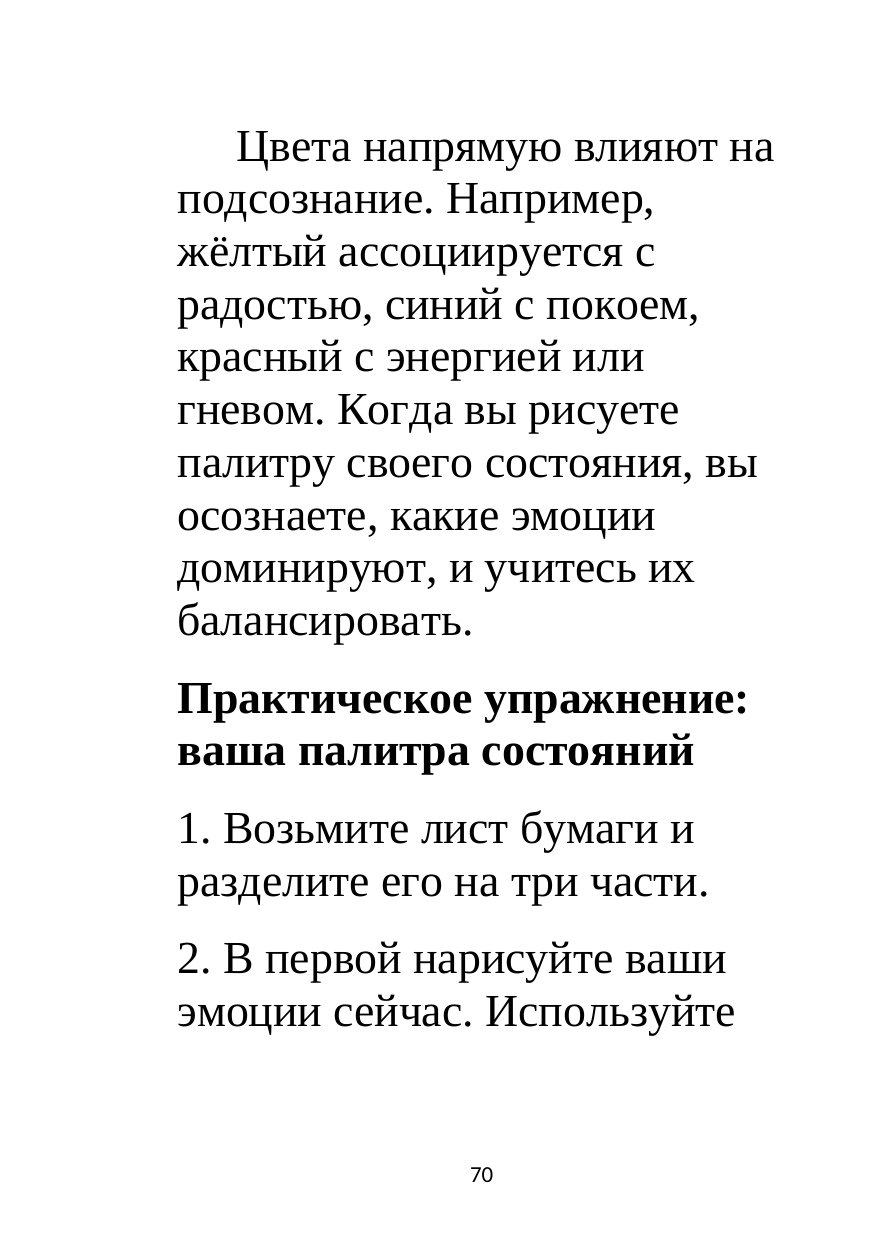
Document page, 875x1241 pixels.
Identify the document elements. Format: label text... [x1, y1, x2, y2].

text Практическое упражнение: ваша палитра состояний [177, 670, 786, 776]
text 1. Возьмите лист бумаги и разделите его на три части. [177, 801, 786, 906]
text Цвета напрямую влияют на подсознание. Например, жёлтый ассоциируется с радостью, синий с покоем, красный с энергией или гневом. Когда вы рисуете палитру своего состояния, вы осознаете, какие эмоции доминируют, и учитесь их балансировать. [177, 118, 786, 645]
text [177, 931, 786, 1036]
